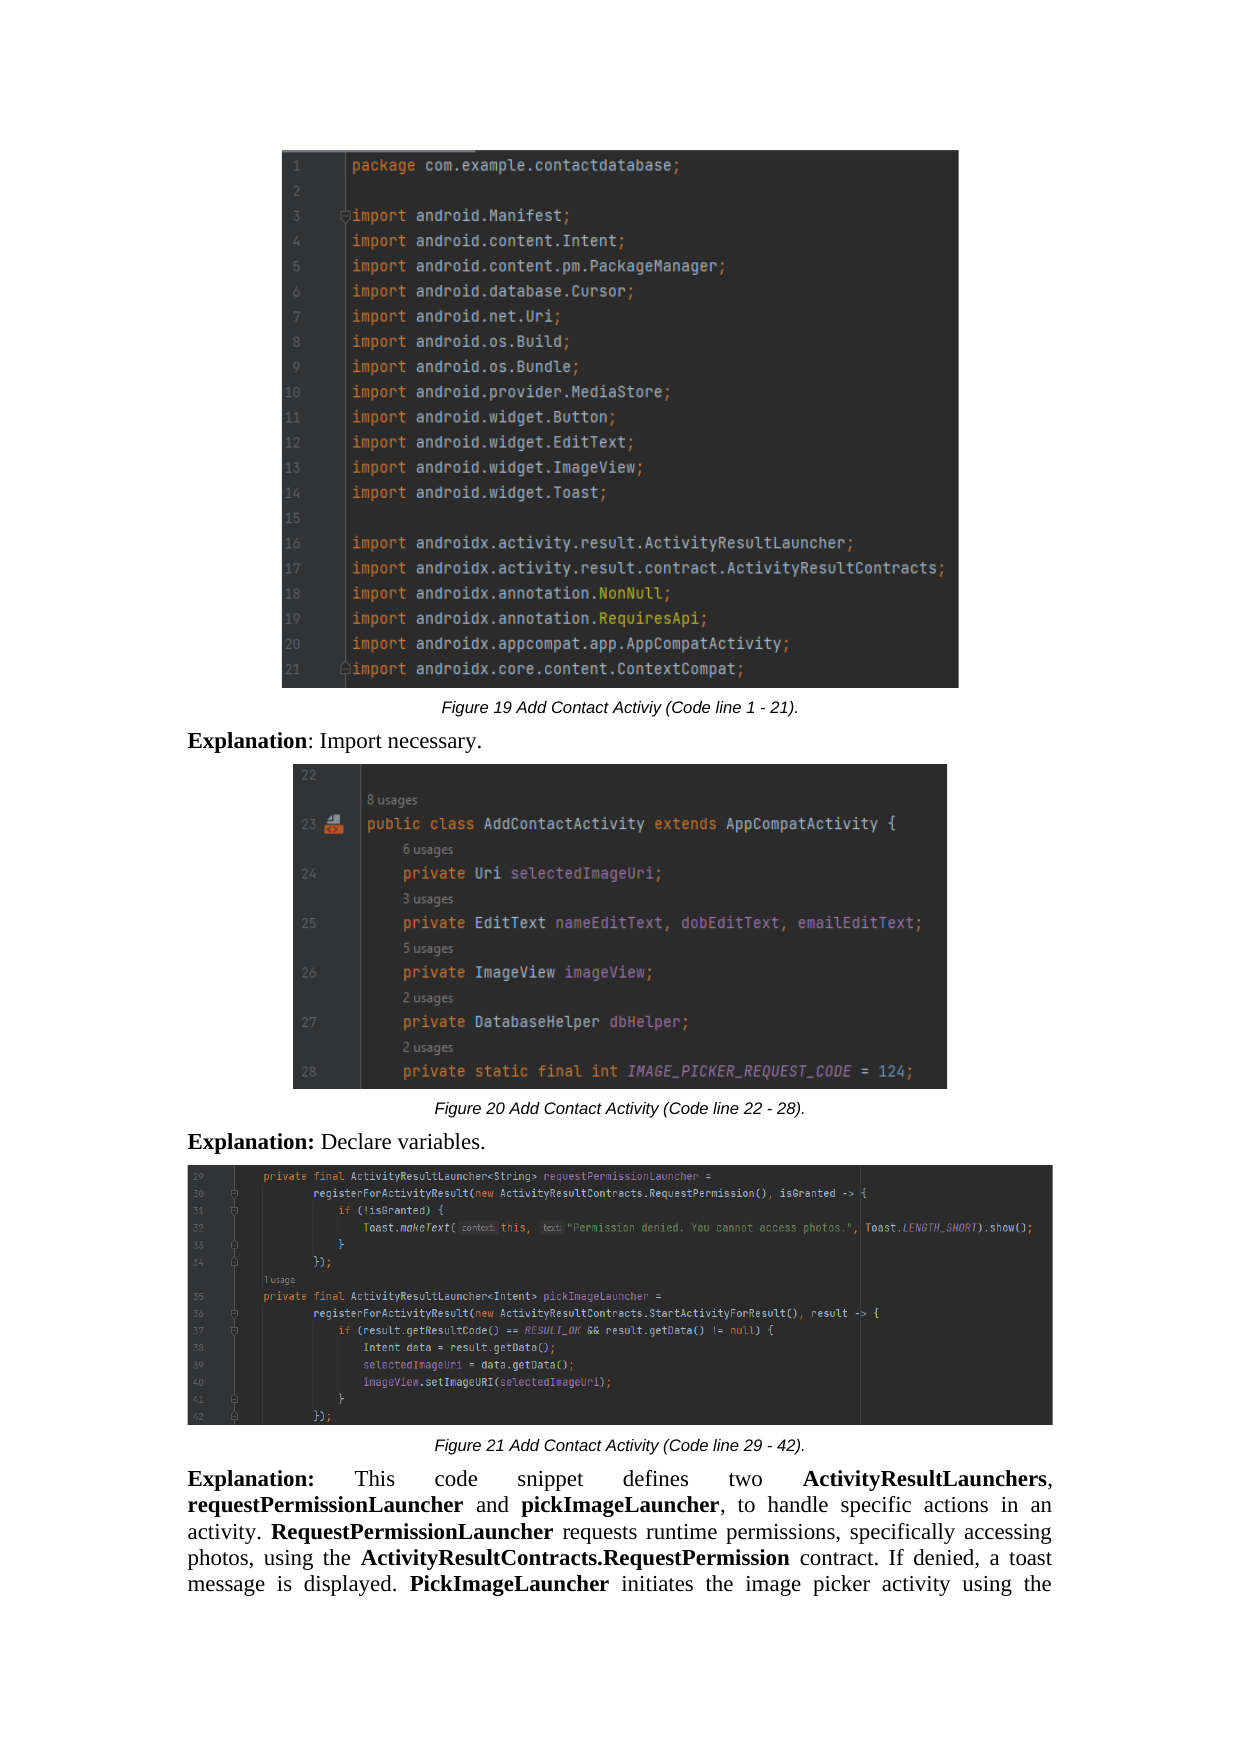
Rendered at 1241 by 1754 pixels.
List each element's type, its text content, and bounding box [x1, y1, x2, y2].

picture [281, 150, 959, 688]
picture [293, 764, 948, 1089]
list Figure 19 Add Contact Activiy (Code line 1 - 21). [187, 698, 1053, 717]
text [187, 1465, 1053, 1597]
picture [187, 1165, 1053, 1425]
text Figure 21 Add Contact Activity (Code line 29 - 42). [187, 1435, 1053, 1454]
text Explanation: Import necessary. [187, 728, 1053, 754]
text Figure 20 Add Contact Activity (Code line 22 - 28). [187, 1098, 1053, 1118]
text Explanation: Declare variables. [187, 1128, 1053, 1154]
